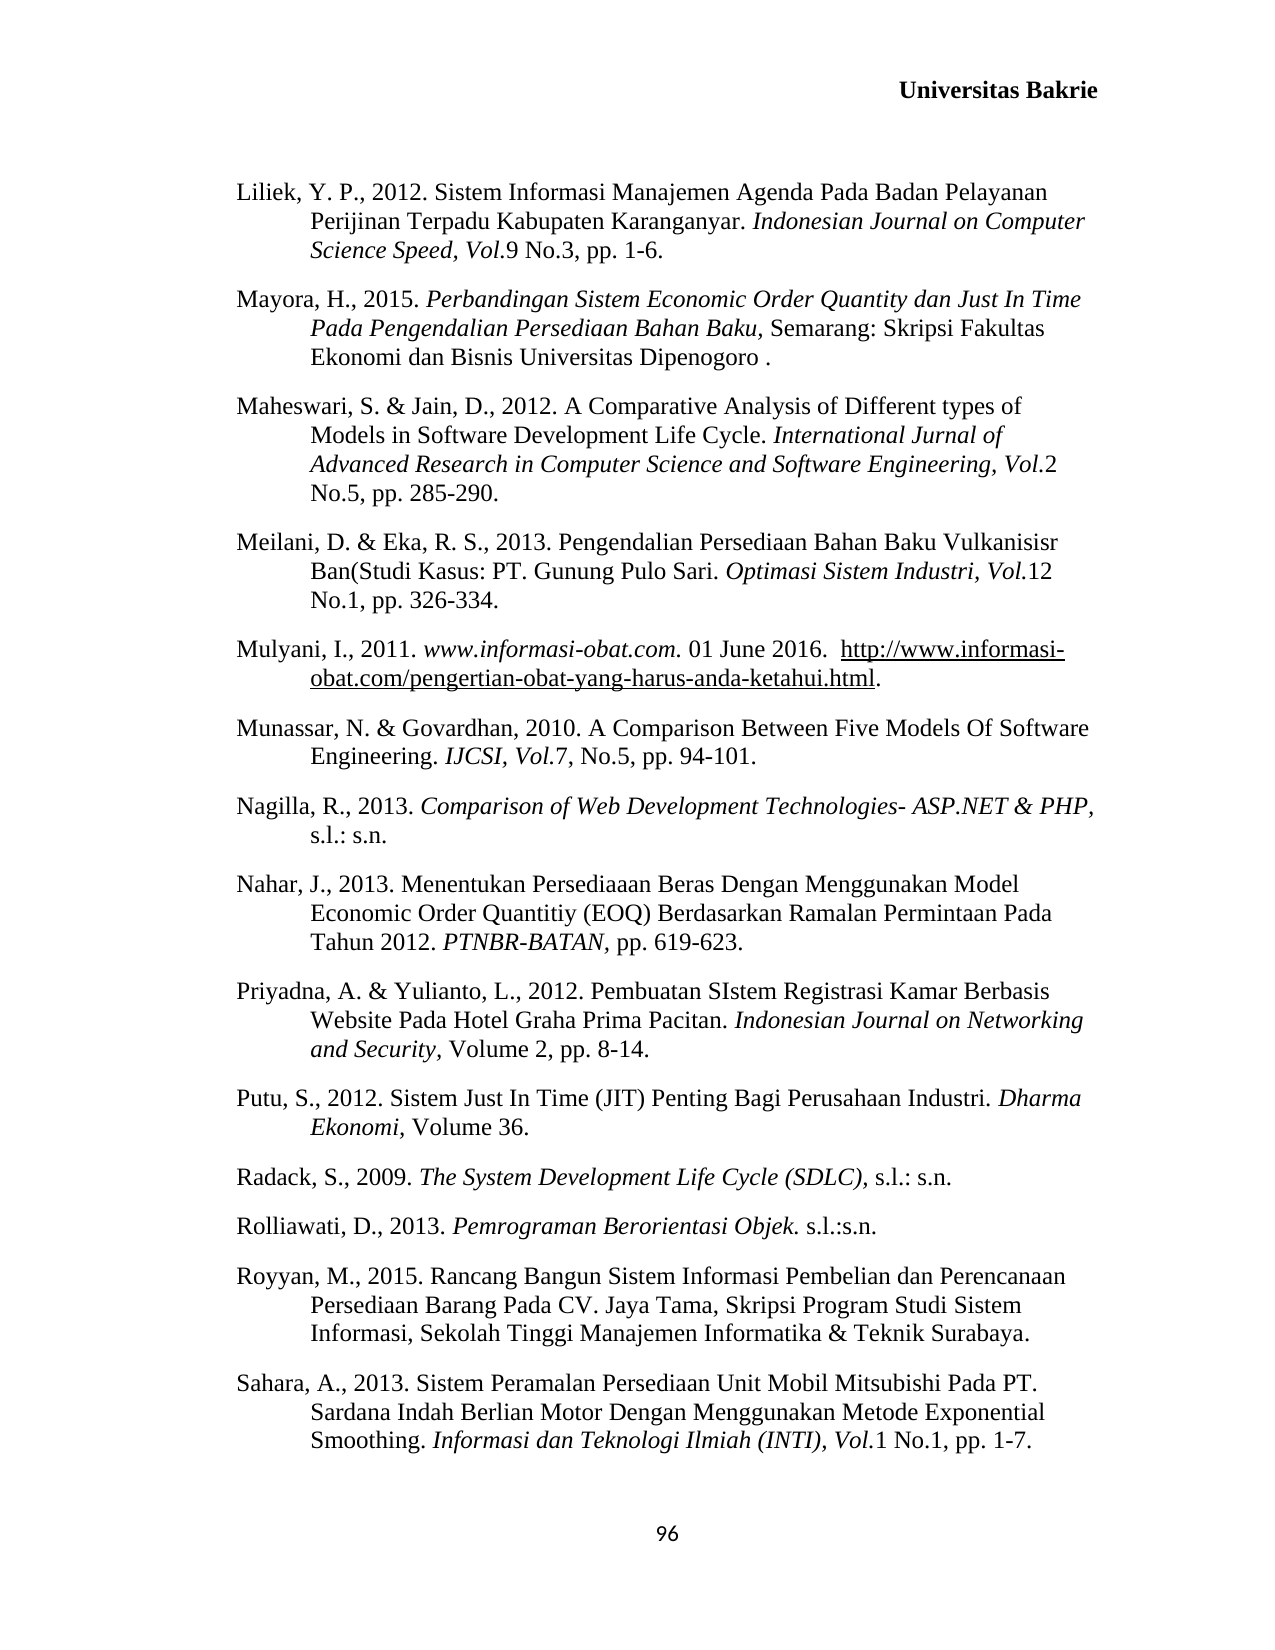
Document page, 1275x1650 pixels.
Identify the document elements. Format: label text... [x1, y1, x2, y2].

text Meilani, D. & Eka, R. S., 2013. Pengendalian Persediaan Bahan Baku Vulkanisisr Ban(Studi Kasus: PT. Gunung Pulo Sari. Optimasi Sistem Industri, Vol.12 No.1, pp. 326-334. [236, 527, 1098, 613]
text Mulyani, I., 2011. www.informasi-obat.com. 01 June 2016. http://www.informasi-obat.com/pengertian-obat-yang-harus-anda-ketahui.html. [236, 634, 1098, 692]
text Nahar, J., 2013. Menentukan Persediaaan Beras Dengan Menggunakan Model Economic Order Quantitiy (EOQ) Berdasarkan Ramalan Permintaan Pada Tahun 2012. PTNBR-BATAN, pp. 619-623. [236, 869, 1098, 956]
text Sahara, A., 2013. Sistem Peramalan Persediaan Unit Mobil Mitsubishi Pada PT. Sardana Indah Berlian Motor Dengan Menggunakan Metode Exponential Smoothing. Informasi dan Teknologi Ilmiah (INTI), Vol.1 No.1, pp. 1-7. [236, 1368, 1098, 1454]
text Maheswari, S. & Jain, D., 2012. A Comparative Analysis of Different types of Models in Software Development Life Cycle. International Jurnal of Advanced Research in Computer Science and Software Engineering, Vol.2 No.5, pp. 285-290. [236, 391, 1098, 506]
text Munassar, N. & Govardhan, 2010. A Comparison Between Five Models Of Software Engineering. IJCSI, Vol.7, No.5, pp. 94-101. [236, 713, 1098, 770]
text Liliek, Y. P., 2012. Sistem Informasi Manajemen Agenda Pada Badan Pelayanan Perijinan Terpadu Kabupaten Karanganyar. Indonesian Journal on Computer Science Speed, Vol.9 No.3, pp. 1-6. [236, 177, 1098, 263]
text Priyadna, A. & Yulianto, L., 2012. Pembuatan SIstem Registrasi Kamar Berbasis Website Pada Hotel Graha Prima Pacitan. Indonesian Journal on Networking and Security, Volume 2, pp. 8-14. [236, 976, 1098, 1063]
text Nagilla, R., 2013. Comparison of Web Development Technologies- ASP.NET & PHP, s.l.: s.n. [236, 791, 1098, 848]
text Royyan, M., 2015. Rancang Bangun Sistem Informasi Pembelian dan Perencanaan Persediaan Barang Pada CV. Jaya Tama, Skripsi Program Studi Sistem Informasi, Sekolah Tinggi Manajemen Informatika & Teknik Surabaya. [236, 1261, 1098, 1347]
text Rolliawati, D., 2013. Pemrograman Berorientasi Objek. s.l.:s.n. [236, 1211, 1098, 1240]
text Putu, S., 2012. Sistem Just In Time (JIT) Penting Bagi Perusahaan Industri. Dharma Ekonomi, Volume 36. [236, 1083, 1098, 1141]
text Mayora, H., 2015. Perbandingan Sistem Economic Order Quantity dan Just In Time Pada Pengendalian Persediaan Bahan Baku, Semarang: Skripsi Fakultas Ekonomi dan Bisnis Universitas Dipenogoro . [236, 284, 1098, 371]
text Radack, S., 2009. The System Development Life Cycle (SDLC), s.l.: s.n. [236, 1162, 1098, 1191]
